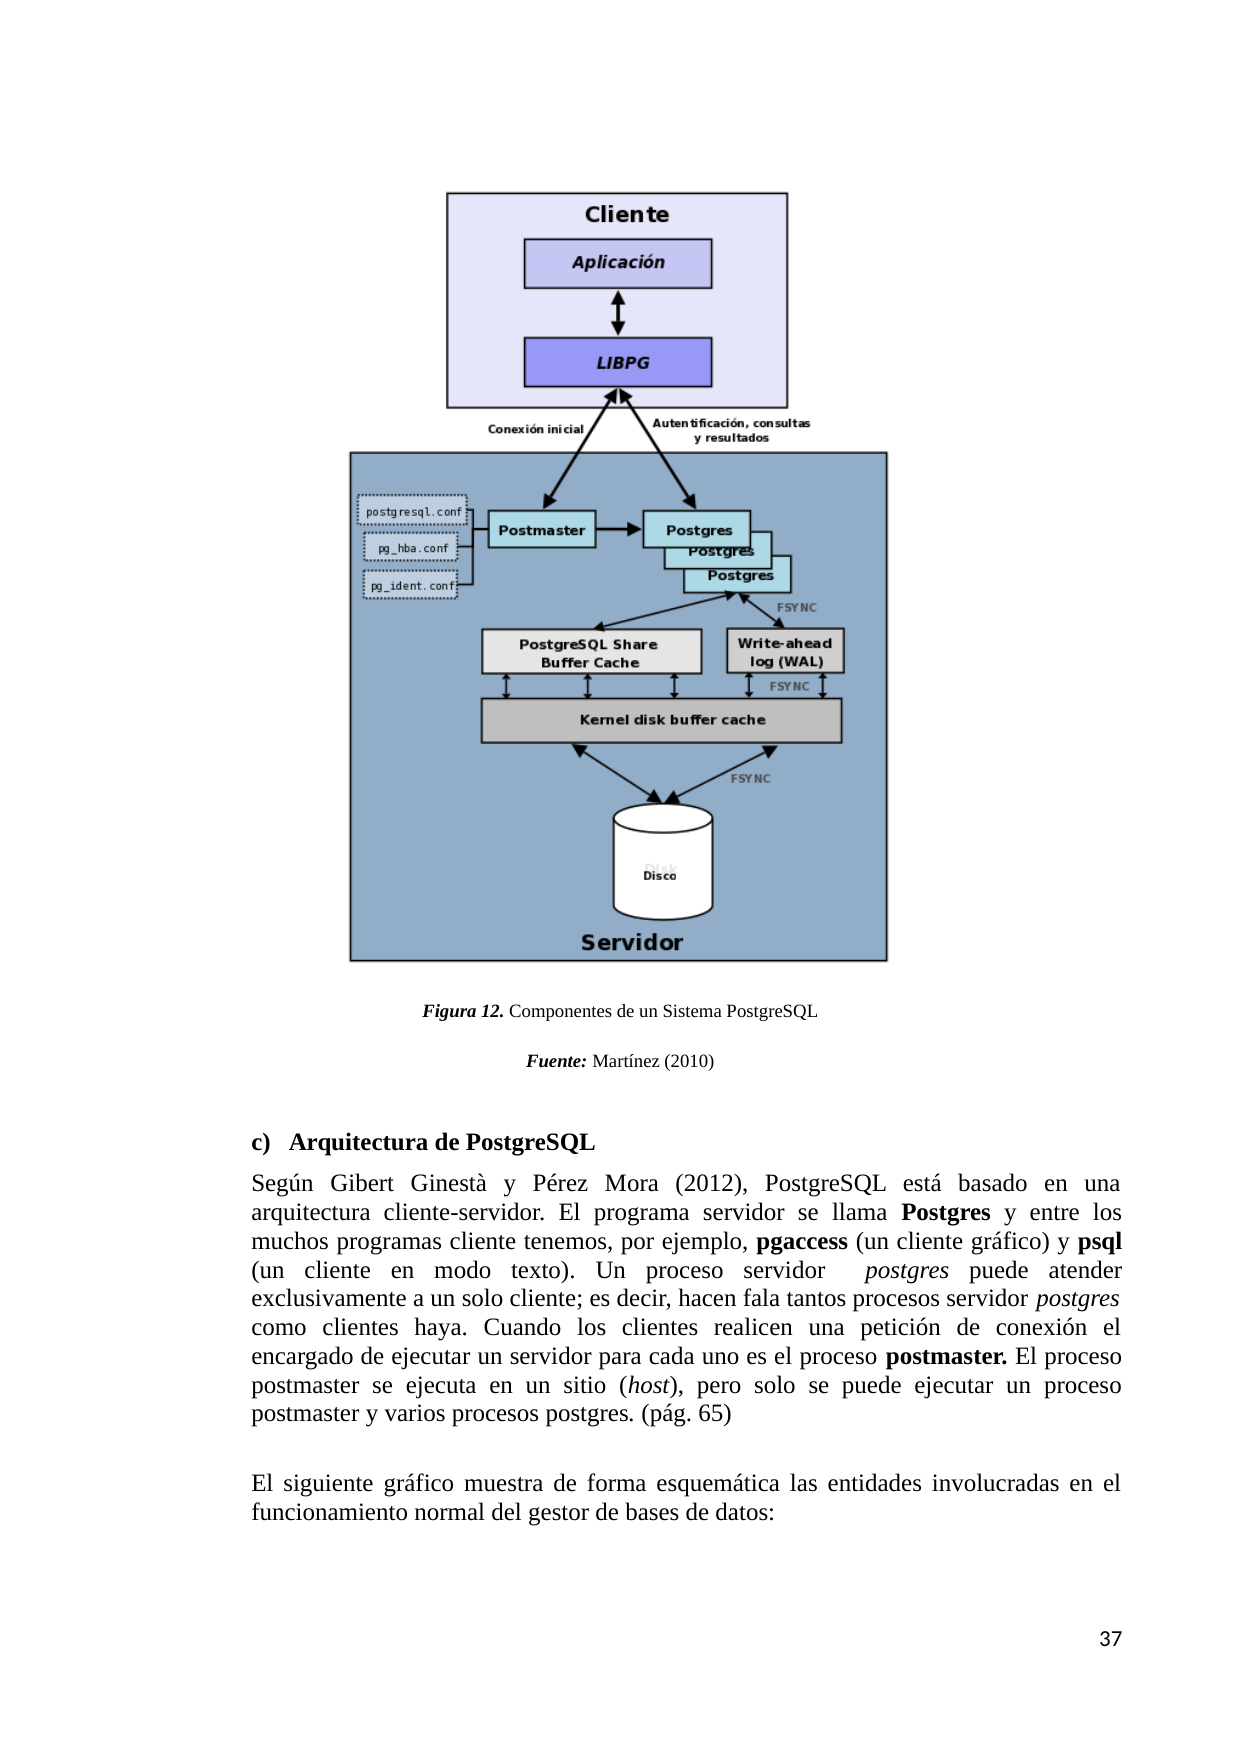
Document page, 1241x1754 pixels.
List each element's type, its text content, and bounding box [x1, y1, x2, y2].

text El siguiente gráfico muestra de forma esquemática las entidades involucradas en el funcionamiento normal del gestor de bases de datos: [251, 1468, 1122, 1526]
picture [340, 182, 898, 966]
list Arquitectura de PostgreSQL [251, 1127, 1122, 1156]
text Según Gibert Ginestà y Pérez Mora (2012), PostgreSQL está basado en una arquitectura cliente-servidor. El programa servidor se llama Postgres y entre los muchos programas cliente tenemos, por ejemplo, pgaccess (un cliente gráfico) y psql (un cliente en modo texto). Un proceso servidor postgres puede atender exclusivamente a un solo cliente; es decir, hacen fala tantos procesos servidor postgres como clientes haya. Cuando los clientes realicen una petición de conexión el encargado de ejecutar un servidor para cada uno es el proceso postmaster. El proceso postmaster se ejecuta en un sitio (host), pero solo se puede ejecutar un proceso postmaster y varios procesos postgres. [251, 1168, 1122, 1427]
